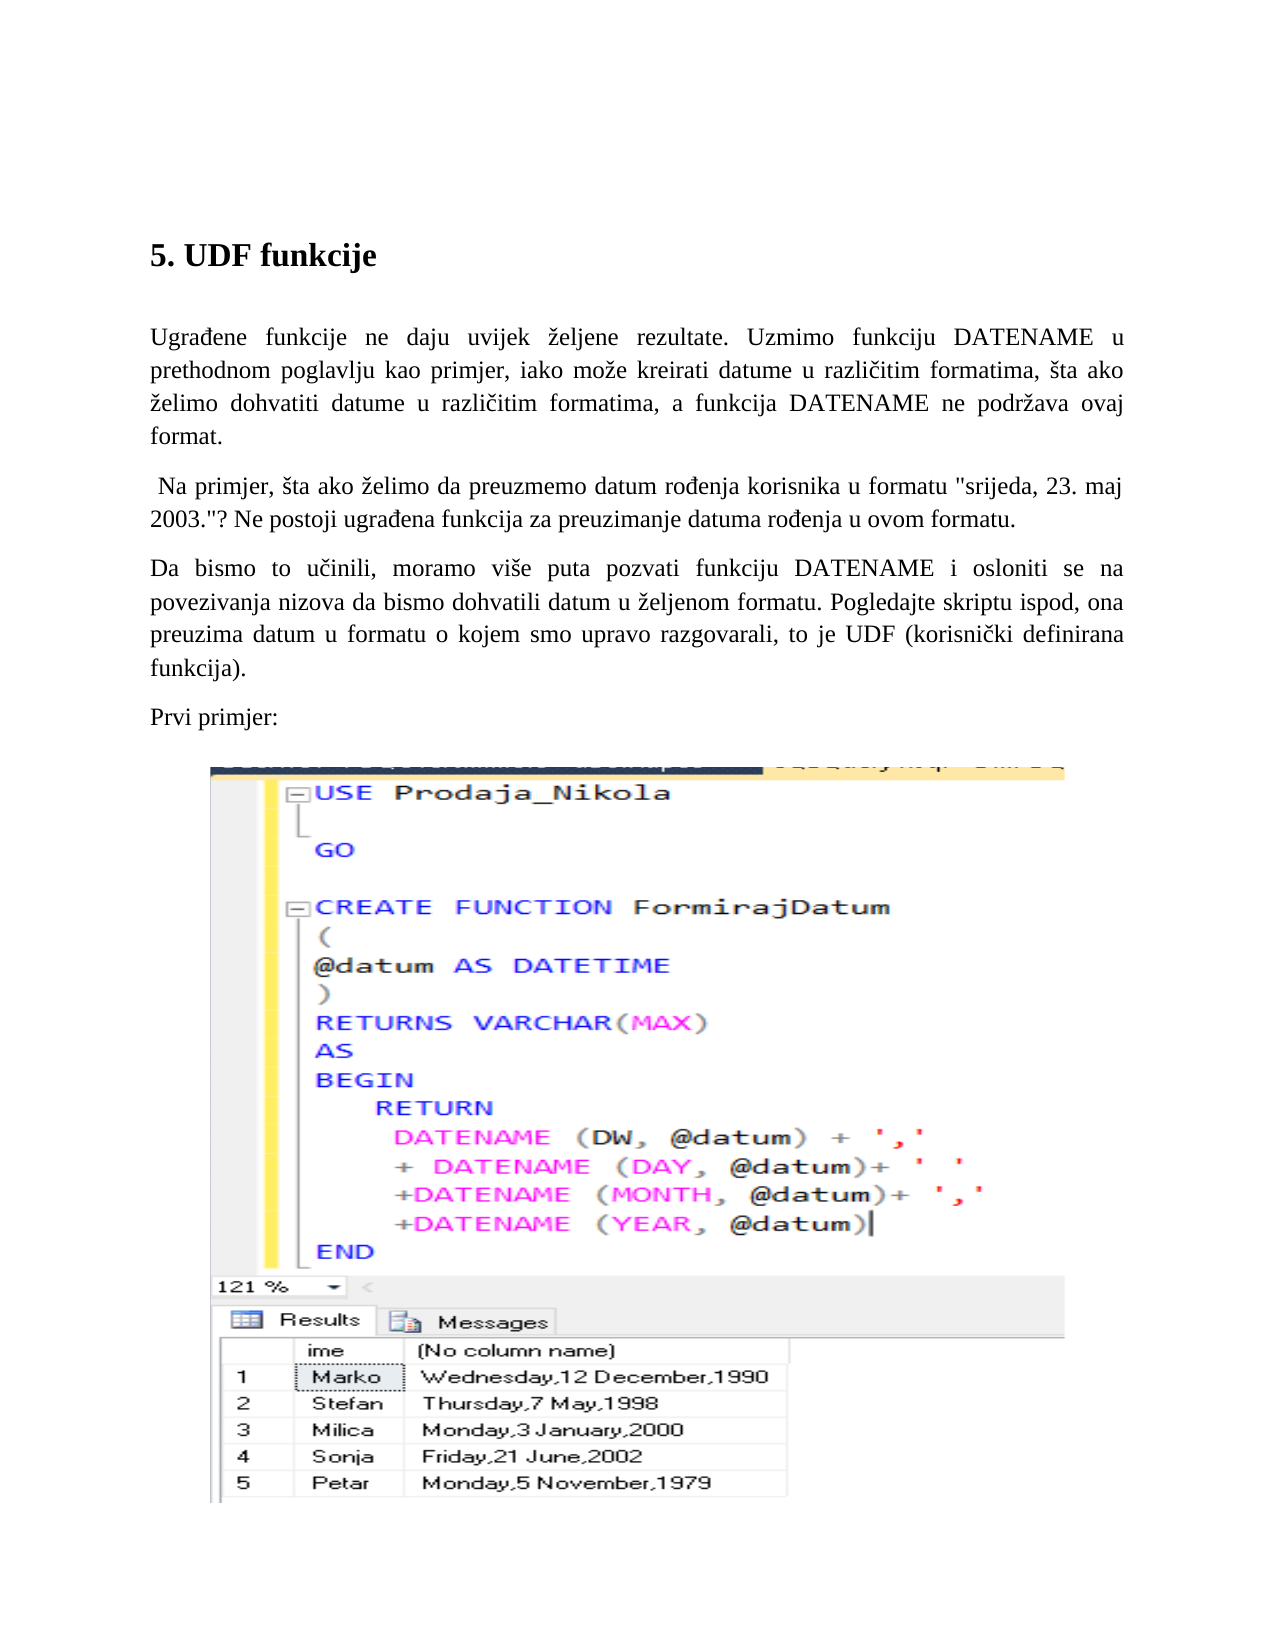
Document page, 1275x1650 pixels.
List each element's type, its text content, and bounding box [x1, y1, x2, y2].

subtitle 5. UDF funkcije [150, 235, 1125, 273]
picture [210, 767, 1065, 1503]
text Na primjer, šta ako želimo da preuzmemo datum rođenja korisnika u formatu "srijeda, 23. maj 2003."? Ne postoji ugrađena funkcija za preuzimanje datuma rođenja u ovom formatu. [150, 471, 1125, 533]
text Da bismo to učinili, moramo više puta pozvati funkciju DATENAME i osloniti se na povezivanja nizova da bismo dohvatili datum u željenom formatu. Pogledajte skriptu ispod, ona preuzima datum u formatu o kojem smo upravo razgovarali, to je UDF (korisnički definirana funkcija). [150, 553, 1125, 681]
text Ugrađene funkcije ne daju uvijek željene rezultate. Uzmimo funkciju DATENAME u prethodnom poglavlju kao primjer, iako može kreirati datume u različitim formatima, šta ako želimo dohvatiti datume u različitim formatima, a funkcija DATENAME ne podržava ovaj format. [150, 322, 1125, 450]
text Prvi primjer: [150, 702, 1125, 731]
